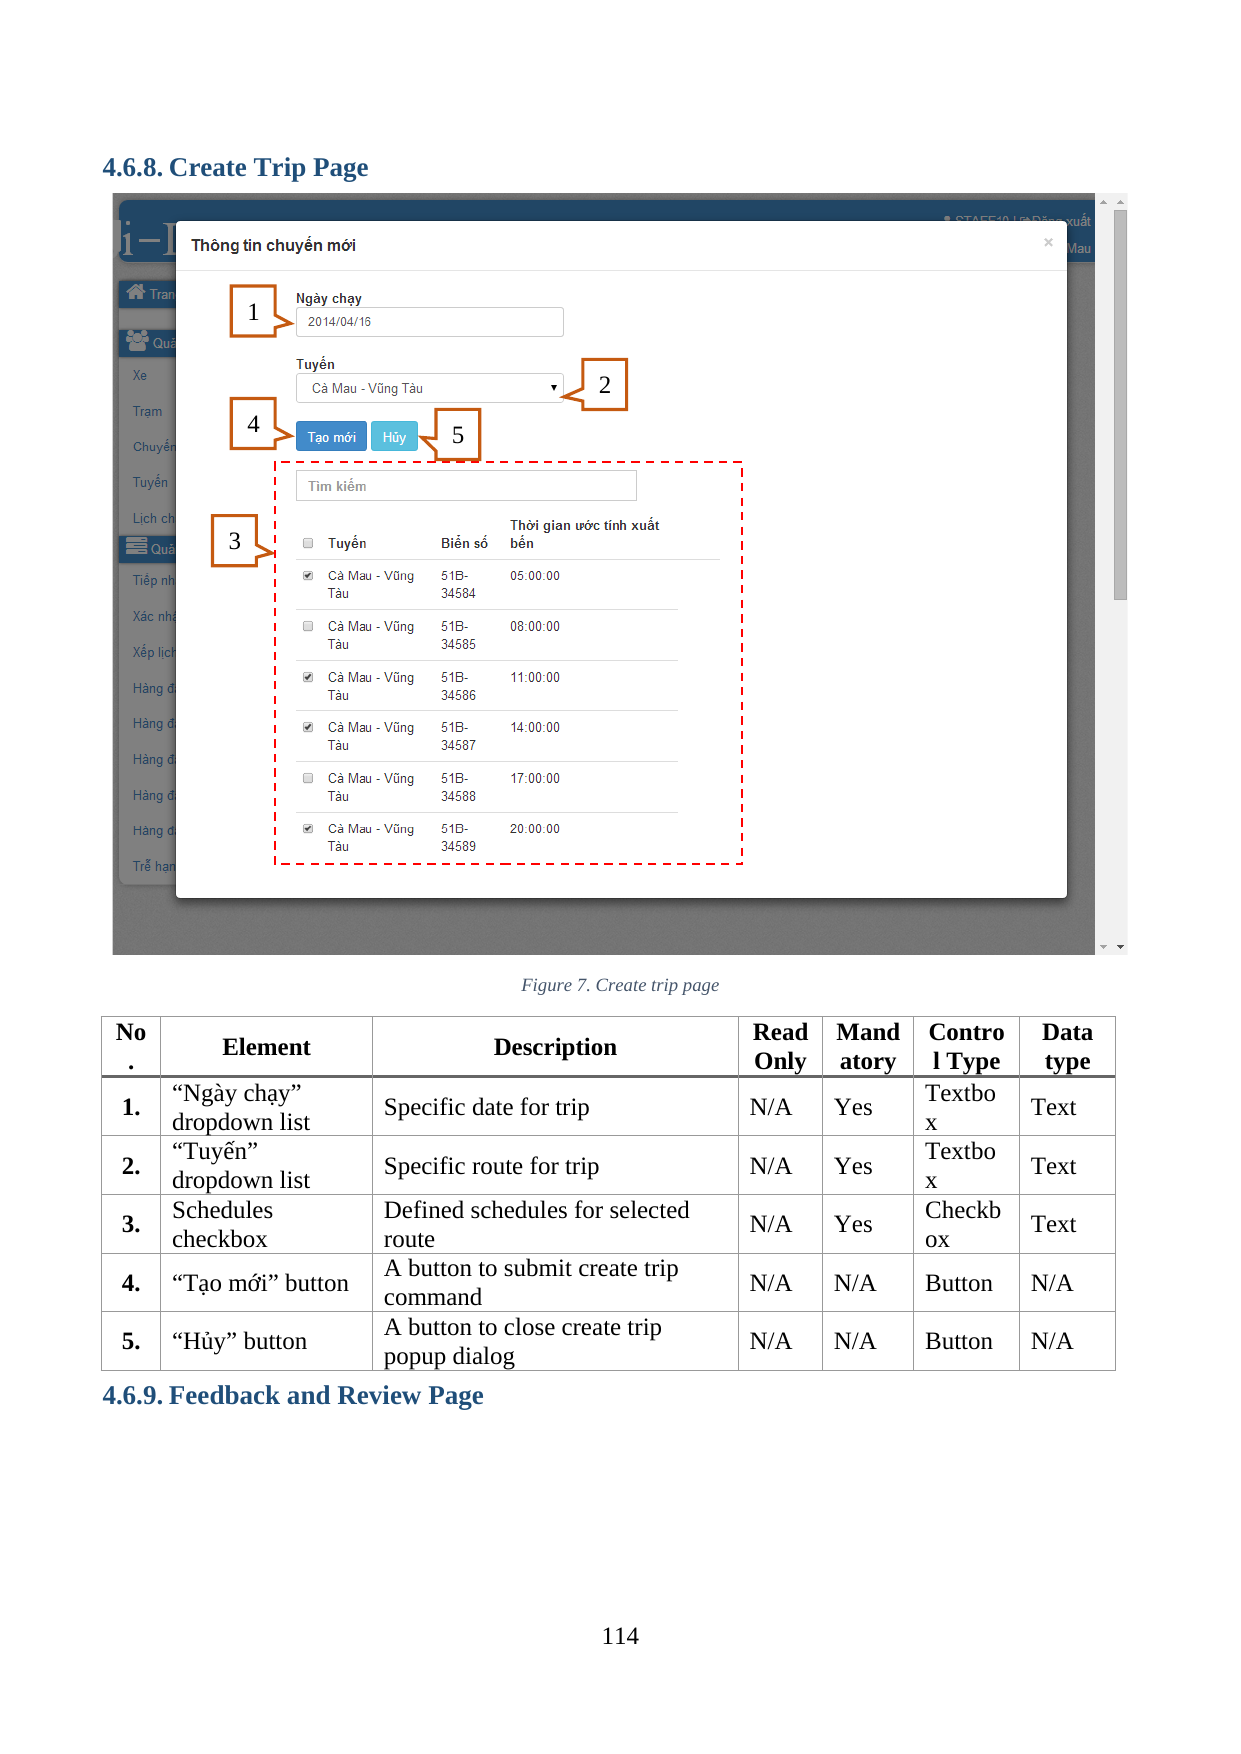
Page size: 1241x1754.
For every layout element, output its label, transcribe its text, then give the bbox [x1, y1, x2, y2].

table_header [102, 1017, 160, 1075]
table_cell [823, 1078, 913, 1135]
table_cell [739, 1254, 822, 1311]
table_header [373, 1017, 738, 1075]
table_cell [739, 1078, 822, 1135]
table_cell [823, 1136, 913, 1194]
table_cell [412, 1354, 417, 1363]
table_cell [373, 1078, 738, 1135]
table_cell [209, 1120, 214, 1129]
subtitle Create Trip Page [163, 151, 1128, 183]
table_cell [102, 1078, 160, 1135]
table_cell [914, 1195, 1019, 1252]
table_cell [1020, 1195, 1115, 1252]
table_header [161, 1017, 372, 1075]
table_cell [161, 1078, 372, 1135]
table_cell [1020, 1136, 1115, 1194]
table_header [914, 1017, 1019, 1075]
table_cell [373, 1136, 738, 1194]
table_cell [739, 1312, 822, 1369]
picture [112, 193, 1128, 955]
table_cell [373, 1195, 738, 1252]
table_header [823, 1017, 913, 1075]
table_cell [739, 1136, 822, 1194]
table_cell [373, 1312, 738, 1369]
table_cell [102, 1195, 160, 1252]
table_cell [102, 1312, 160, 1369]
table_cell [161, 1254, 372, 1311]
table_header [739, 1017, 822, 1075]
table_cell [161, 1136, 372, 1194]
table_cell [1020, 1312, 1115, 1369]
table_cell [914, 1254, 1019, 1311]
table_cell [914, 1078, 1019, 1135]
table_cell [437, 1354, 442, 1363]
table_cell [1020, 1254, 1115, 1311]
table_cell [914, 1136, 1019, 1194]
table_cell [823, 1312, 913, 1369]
subtitle Feedback and Review Page [163, 1379, 1128, 1410]
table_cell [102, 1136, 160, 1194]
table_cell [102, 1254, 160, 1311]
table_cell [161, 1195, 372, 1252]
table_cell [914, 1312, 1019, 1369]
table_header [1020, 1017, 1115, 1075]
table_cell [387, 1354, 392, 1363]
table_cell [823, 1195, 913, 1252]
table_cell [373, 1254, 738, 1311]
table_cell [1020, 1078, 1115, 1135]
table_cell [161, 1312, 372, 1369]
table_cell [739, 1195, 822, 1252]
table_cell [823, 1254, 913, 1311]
